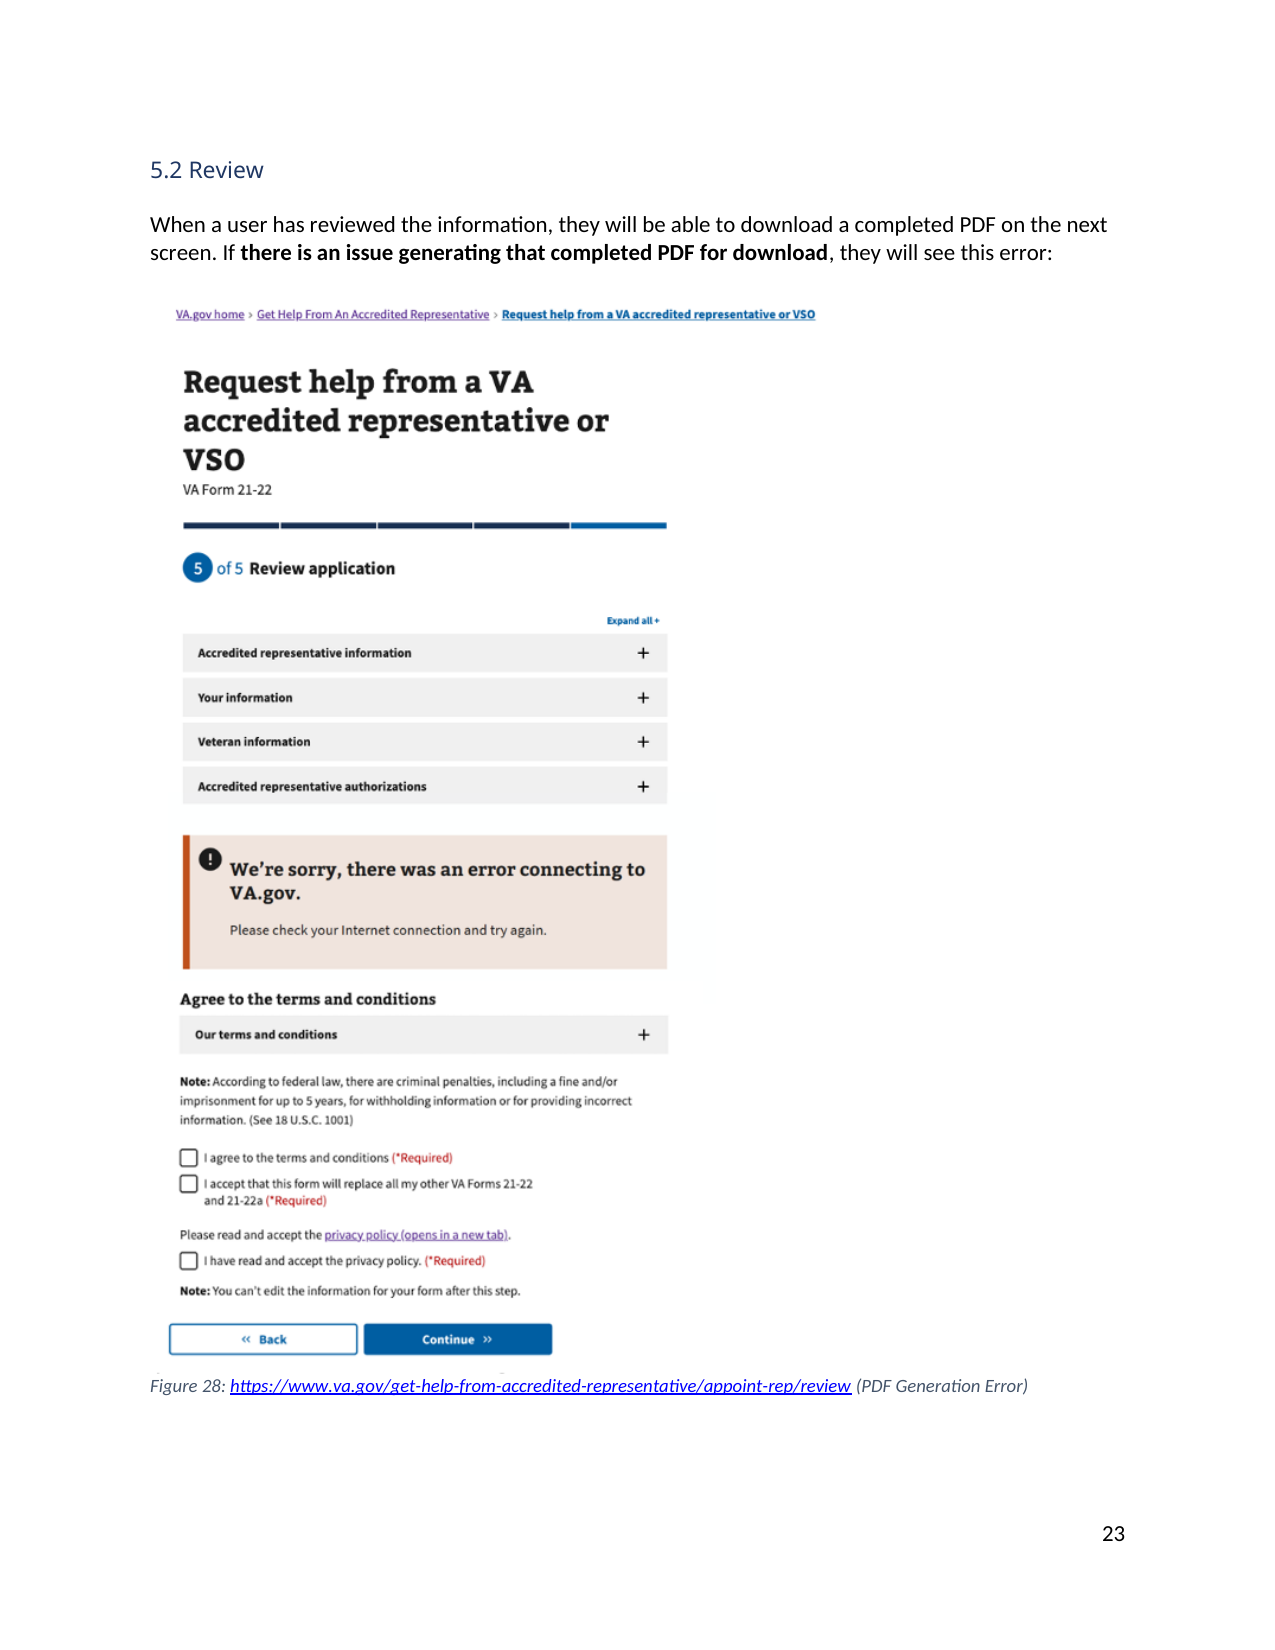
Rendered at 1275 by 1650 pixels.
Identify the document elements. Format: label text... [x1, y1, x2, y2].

text When a user has reviewed the information, they will be able to download a completed PDF on the next screen. If there is an issue generating that completed PDF for download, they will see this error: [150, 210, 1125, 266]
subtitle 5.2 Review [150, 154, 1125, 185]
picture [150, 291, 834, 1374]
